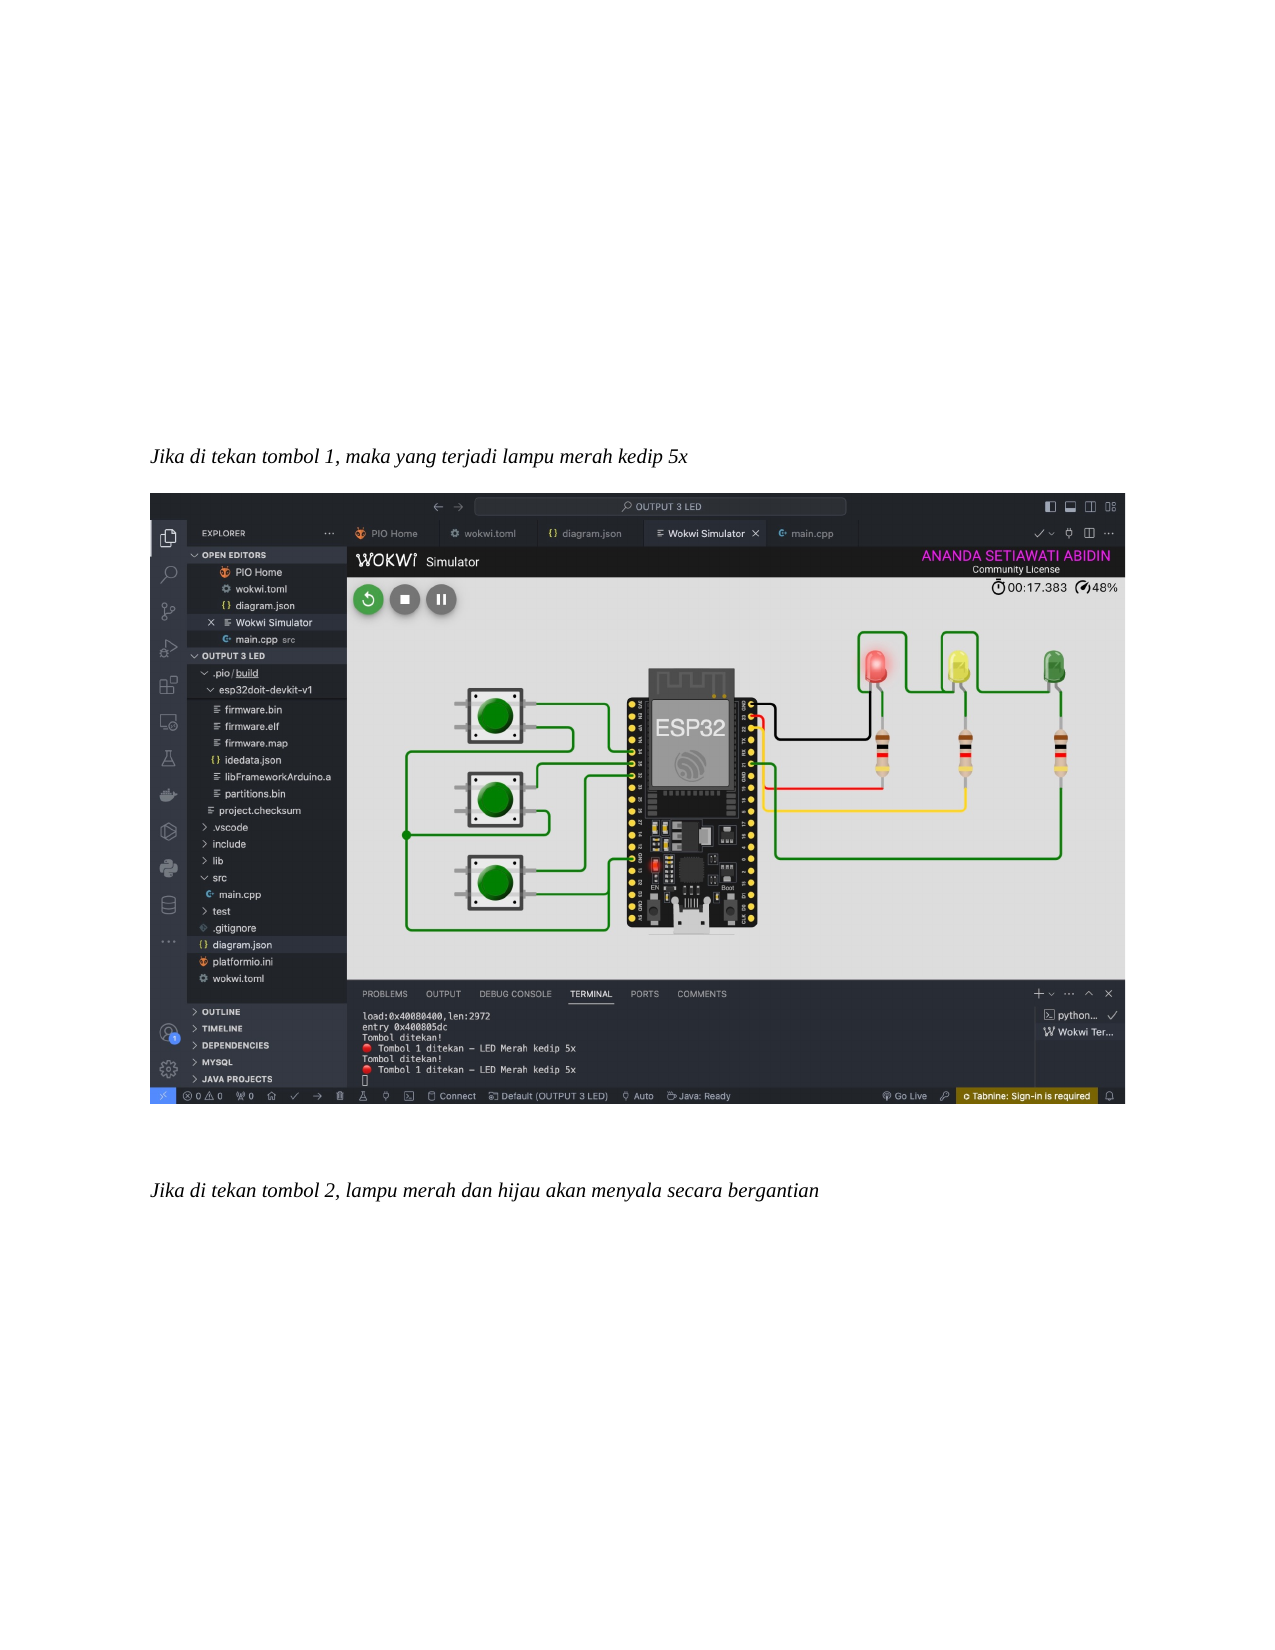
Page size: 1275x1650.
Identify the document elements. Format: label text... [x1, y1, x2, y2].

text Jika di tekan tombol 1, maka yang terjadi lampu merah kedip 5x [150, 444, 1125, 468]
text Jika di tekan tombol 2, lampu merah dan hijau akan menyala secara bergantian [150, 1178, 1125, 1202]
picture [150, 493, 1125, 1104]
